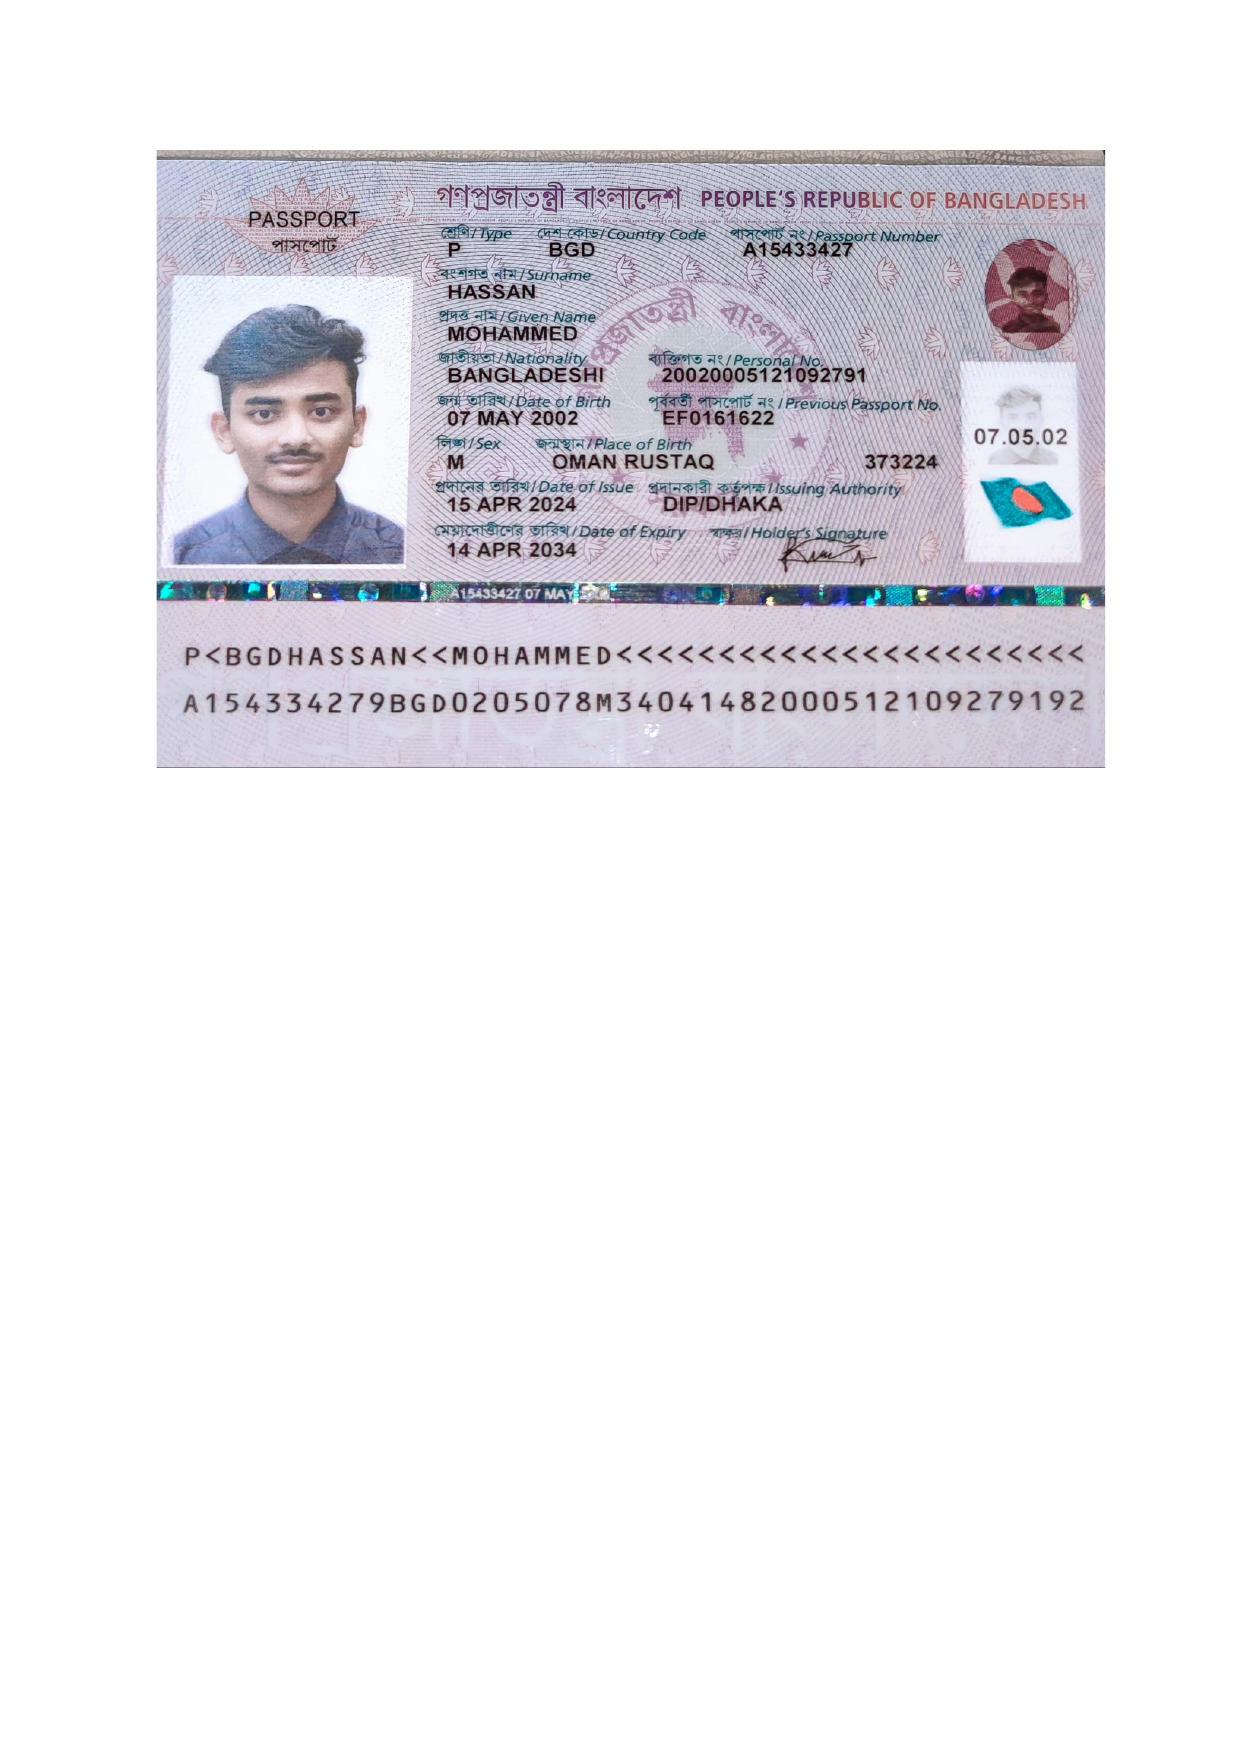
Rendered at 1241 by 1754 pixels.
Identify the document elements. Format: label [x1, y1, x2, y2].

picture [156, 150, 1106, 768]
